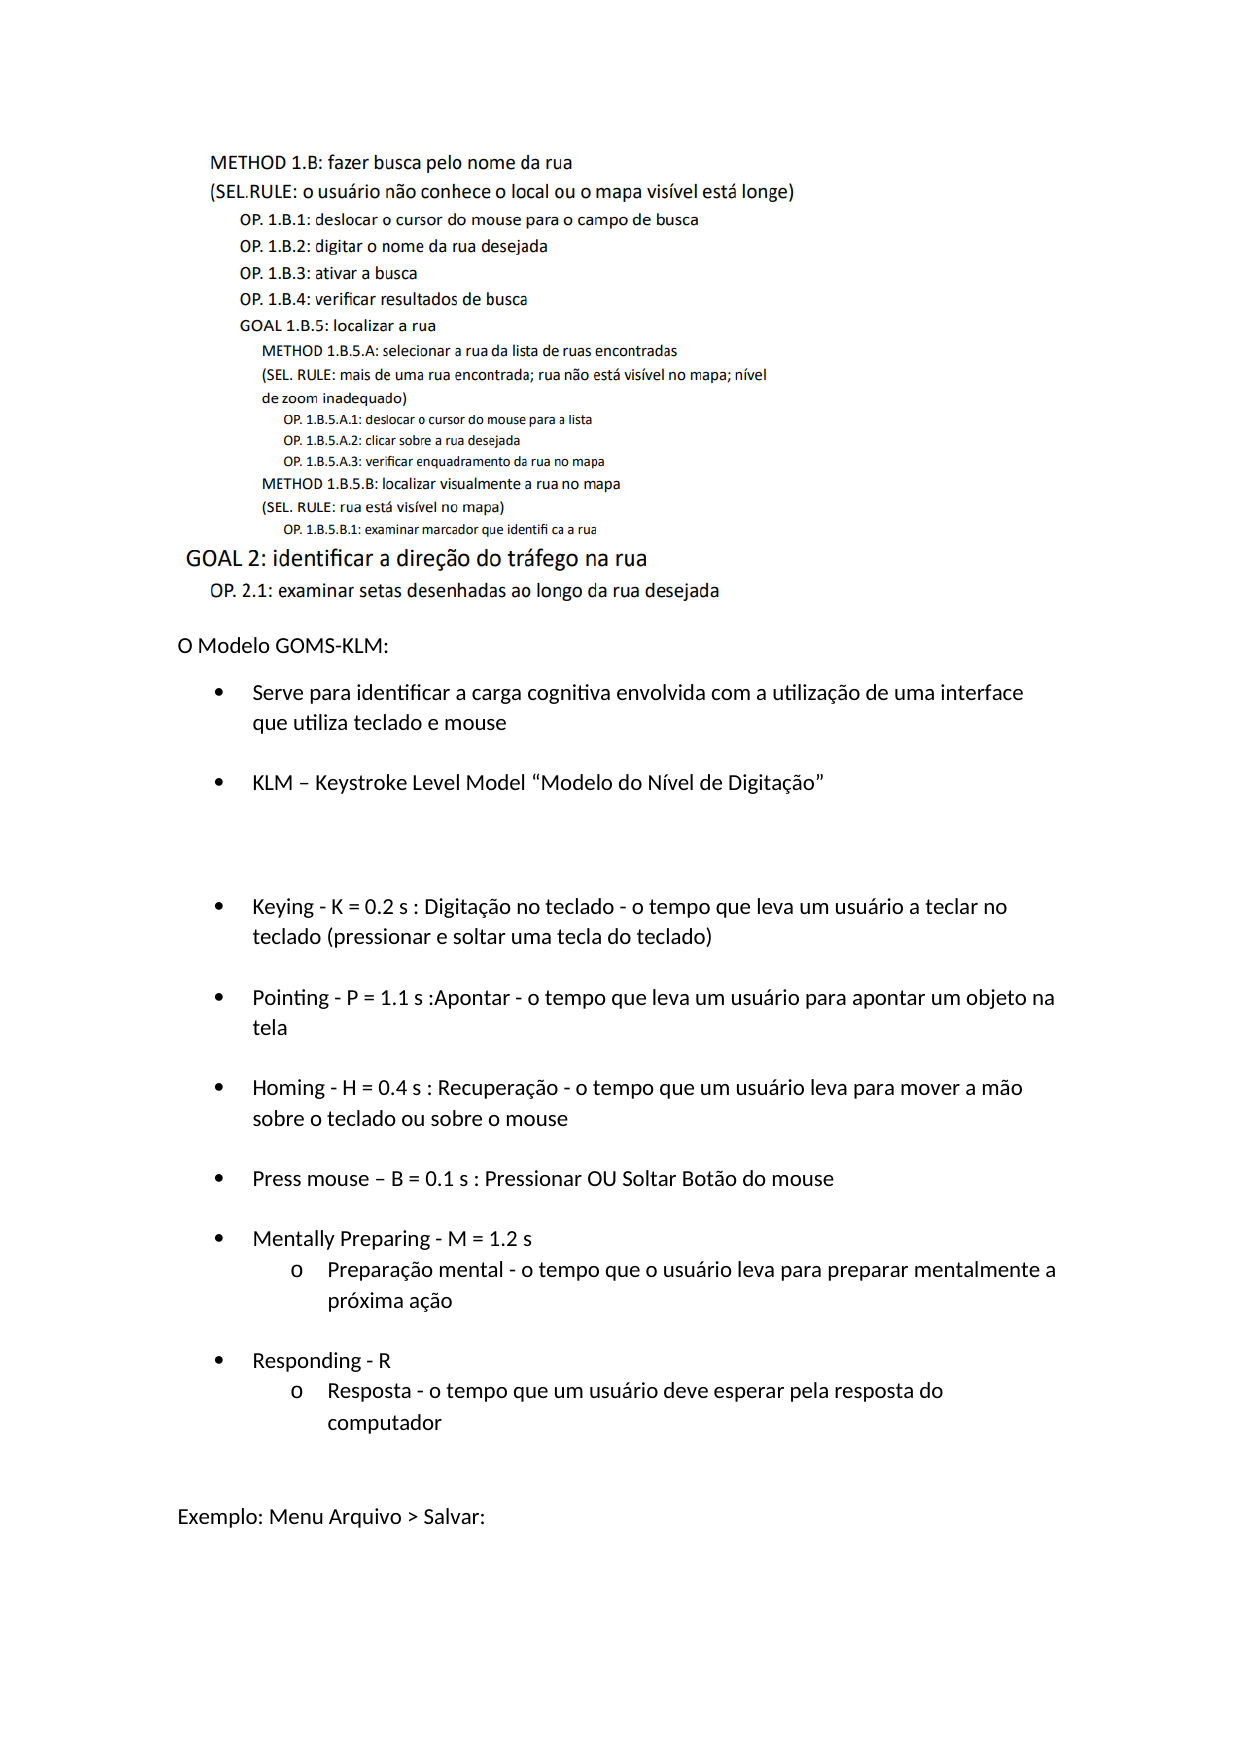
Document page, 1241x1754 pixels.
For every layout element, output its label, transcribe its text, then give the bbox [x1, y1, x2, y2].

list KLM – Keystroke Level Model “Modelo do Nível de Digitação” [215, 768, 1063, 796]
text O Modelo GOMS-KLM: [177, 631, 1063, 659]
list Preparação mental - o tempo que o usuário leva para preparar mentalmente a próxima ação [290, 1255, 1063, 1314]
picture [177, 147, 805, 612]
list Mentally Preparing - M = 1.2 s [215, 1224, 1063, 1252]
list Pointing - P = 1.1 s :Apontar - o tempo que leva um usuário para apontar um objeto na tela [215, 983, 1063, 1041]
list Serve para identificar a carga cognitiva envolvida com a utilização de uma interface que utiliza teclado e mouse [215, 678, 1063, 736]
list Keying - K = 0.2 s : Digitação no teclado - o tempo que leva um usuário a teclar no teclado (pressionar e soltar uma tecla do teclado) [215, 892, 1063, 950]
list Responding - R [215, 1346, 1063, 1374]
list Resposta - o tempo que um usuário deve esperar pela resposta do computador [290, 1377, 1063, 1436]
text Exemplo: Menu Arquivo > Salvar: [177, 1502, 1063, 1530]
list Homing - H = 0.4 s : Recuperação - o tempo que um usuário leva para mover a mão sobre o teclado ou sobre o mouse [215, 1073, 1063, 1132]
list Press mouse – B = 0.1 s : Pressionar OU Soltar Botão do mouse [215, 1164, 1063, 1192]
